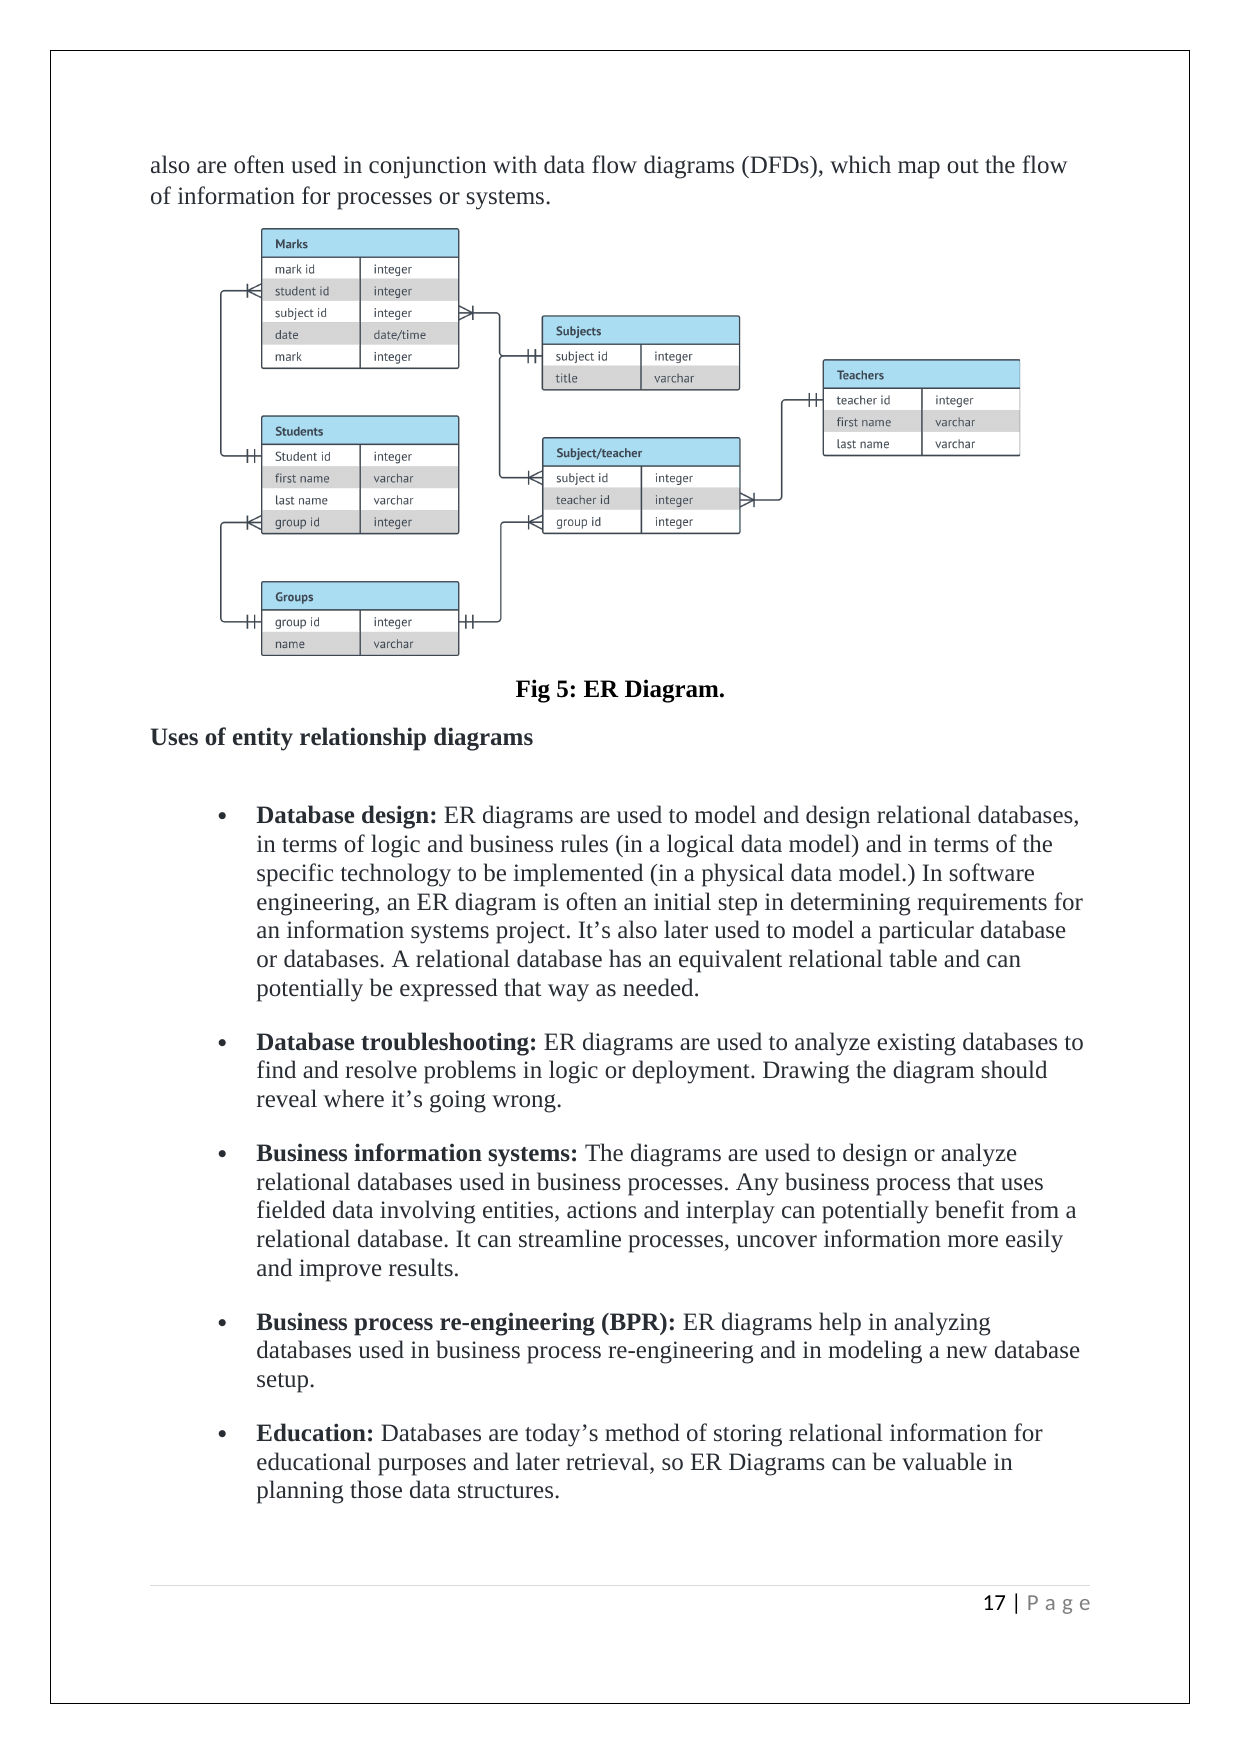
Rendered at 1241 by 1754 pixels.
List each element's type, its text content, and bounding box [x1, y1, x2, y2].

list Business information systems: The diagrams are used to design or analyze relational databases used in business processes. Any business process that uses fielded data involving entities, actions and interplay can potentially benefit from a relational database. It can streamline processes, uncover information more easily and improve results. [219, 1138, 1090, 1282]
list Database troubleshooting: ER diagrams are used to analyze existing databases to find and resolve problems in logic or deployment. Drawing the diagram should reveal where it’s going wrong. [219, 1027, 1090, 1113]
list Education: Databases are today’s method of storing relational information for educational purposes and later retrieval, so ER Diagrams can be valuable in planning those data structures. [219, 1418, 1090, 1504]
picture [220, 228, 1020, 656]
list Database design: ER diagrams are used to model and design relational databases, in terms of logic and business rules (in a logical data model) and in terms of the specific technology to be implemented (in a physical data model.) In software engineering, an ER diagram is often an initial step in determining requirements for an information systems project. It’s also later used to model a particular database or databases. A relational database has an equivalent relational table and can potentially be expressed that way as needed. [219, 801, 1090, 1002]
text Uses of entity relationship diagrams [150, 722, 1090, 751]
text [150, 150, 1090, 210]
list Business process re-engineering (BPR): ER diagrams help in analyzing databases used in business process re-engineering and in modeling a new database setup. [219, 1307, 1090, 1393]
text Fig 5: ER Diagram. [150, 674, 1090, 703]
